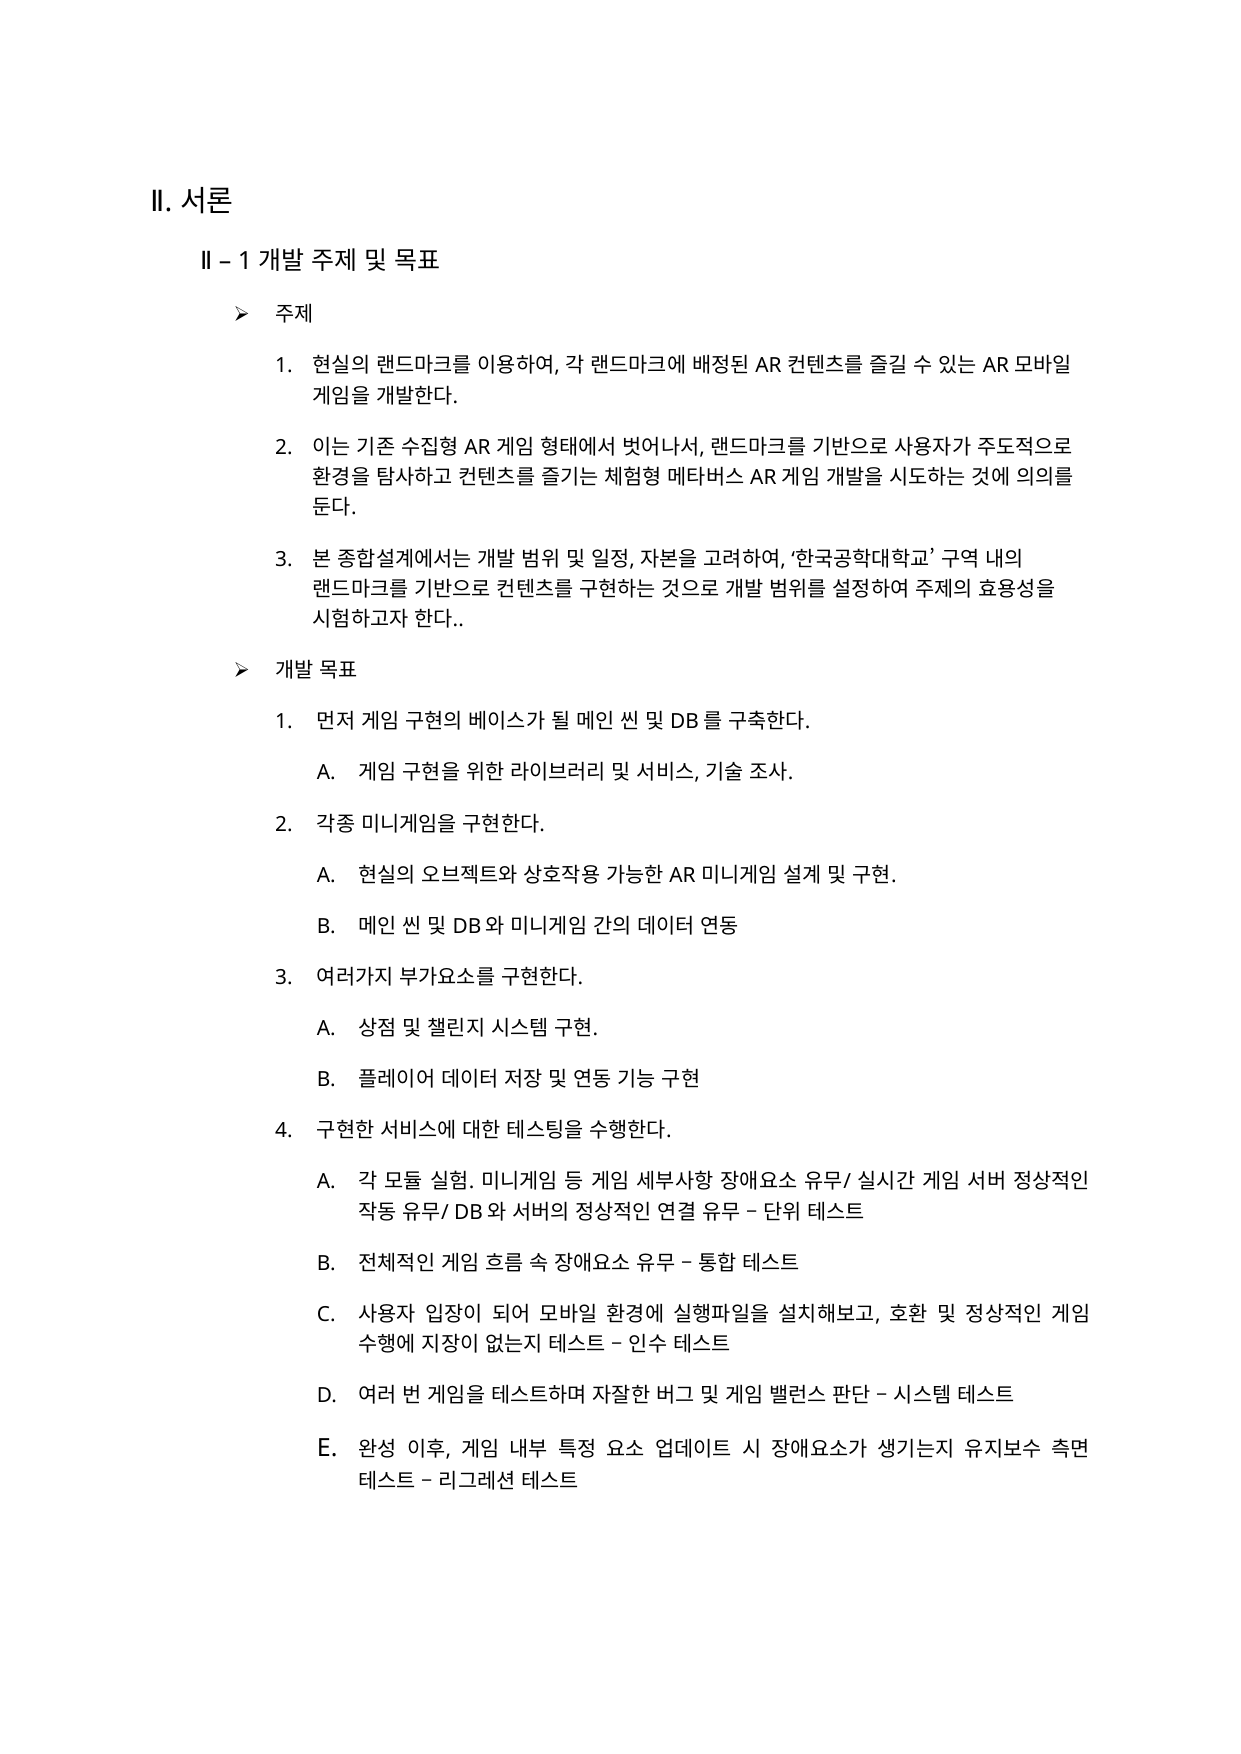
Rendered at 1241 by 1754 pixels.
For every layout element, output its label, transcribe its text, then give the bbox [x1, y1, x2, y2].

list 사용자 입장이 되어 모바일 환경에 실행파일을 설치해보고, 호환 및 정상적인 게임 수행에 지장이 없는지 테스트 – 인수 테스트 [317, 1297, 1090, 1358]
list 구현한 서비스에 대한 테스팅을 수행한다. [275, 1114, 1090, 1144]
list 각 모듈 실험. 미니게임 등 게임 세부사항 장애요소 유무/ 실시간 게임 서버 정상적인 작동 유무/ DB와 서버의 정상적인 연결 유무 – 단위 테스트 [317, 1165, 1090, 1225]
list 메인 씬 및 DB와 미니게임 간의 데이터 연동 [317, 909, 1090, 939]
list 완성 이후, 게임 내부 특정 요소 업데이트 시 장애요소가 생기는지 유지보수 측면 테스트 – 리그레션 테스트 [317, 1430, 1090, 1494]
list 개발 목표 [233, 653, 1090, 684]
list 현실의 랜드마크를 이용하여, 각 랜드마크에 배정된 AR 컨텐츠를 즐길 수 있는 AR 모바일 게임을 개발한다. [275, 348, 1090, 409]
list 게임 구현을 위한 라이브러리 및 서비스, 기술 조사. [317, 756, 1090, 786]
subtitle Ⅱ. 서론 [150, 177, 1090, 219]
list 각종 미니게임을 구현한다. [275, 807, 1090, 837]
list 주제 [233, 297, 1090, 328]
list 여러가지 부가요소를 구현한다. [275, 960, 1090, 991]
list 플레이어 데이터 저장 및 연동 기능 구현 [317, 1062, 1090, 1093]
list 본 종합설계에서는 개발 범위 및 일정, 자본을 고려하여, ‘한국공학대학교’ 구역 내의 랜드마크를 기반으로 컨텐츠를 구현하는 것으로 개발 범위를 설정하여 주제의 효용성을 시험하고자 한다.. [275, 542, 1090, 633]
subtitle Ⅱ – 1 개발 주제 및 목표 [150, 240, 1090, 277]
list 먼저 게임 구현의 베이스가 될 메인 씬 및 DB를 구축한다. [275, 704, 1090, 735]
list 이는 기존 수집형 AR 게임 형태에서 벗어나서, 랜드마크를 기반으로 사용자가 주도적으로 환경을 탐사하고 컨텐츠를 즐기는 체험형 메타버스 AR 게임 개발을 시도하는 것에 의의를 둔다. [275, 430, 1090, 521]
list 현실의 오브젝트와 상호작용 가능한 AR 미니게임 설계 및 구현. [317, 858, 1090, 888]
list 전체적인 게임 흐름 속 장애요소 유무 – 통합 테스트 [317, 1246, 1090, 1277]
list 상점 및 챌린지 시스템 구현. [317, 1011, 1090, 1042]
list 여러 번 게임을 테스트하며 자잘한 버그 및 게임 밸런스 판단 – 시스템 테스트 [317, 1379, 1090, 1409]
